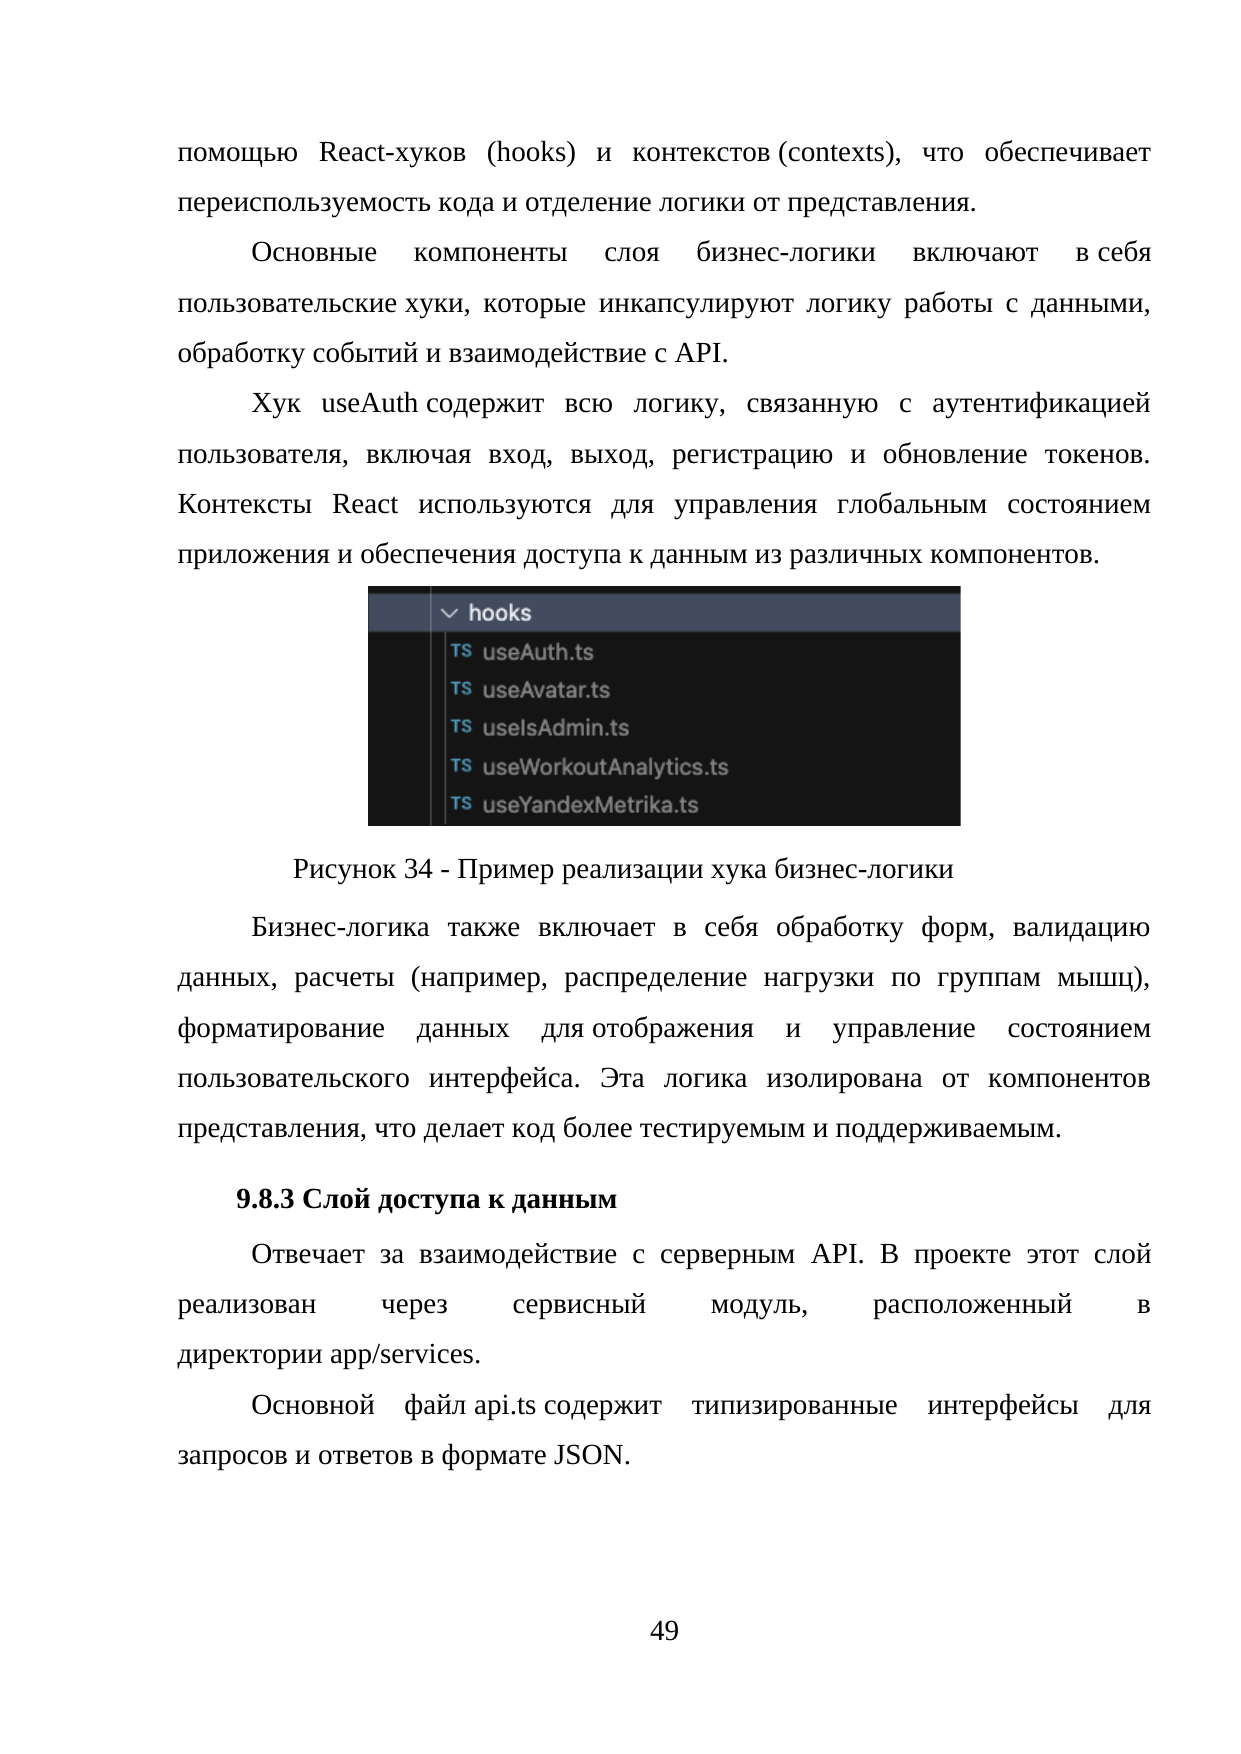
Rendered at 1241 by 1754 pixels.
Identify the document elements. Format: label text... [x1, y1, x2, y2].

text Отвечает за взаимодействие с серверным API. В проекте этот слой реализован через сервисный модуль, расположенный в директории app/services. [177, 1236, 1152, 1370]
text Бизнес-логика также включает в себя обработку форм, валидацию данных, расчеты (например, распределение нагрузки по группам мышц), форматирование данных для отображения и управление состоянием пользовательского интерфейса. Эта логика изолирована от компонентов представления, что делает код более тестируемым и поддерживаемым. [177, 909, 1152, 1144]
picture [368, 586, 961, 826]
text Основной файл api.ts содержит типизированные интерфейсы для запросов и ответов в формате JSON. [177, 1387, 1152, 1471]
text Хук useAuth содержит всю логику, связанную с аутентификацией пользователя, включая вход, выход, регистрацию и обновление токенов. Контексты React используются для управления глобальным состоянием приложения и обеспечения доступа к данным из различных компонентов. [177, 385, 1152, 570]
text Пример реализации хука бизнес-логики [177, 851, 1152, 884]
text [177, 134, 1152, 218]
text Слой доступа к данным [236, 1182, 1152, 1215]
text Основные компоненты слоя бизнес-логики включают в себя пользовательские хуки, которые инкапсулируют логику работы с данными, обработку событий и взаимодействие с API. [177, 234, 1152, 369]
